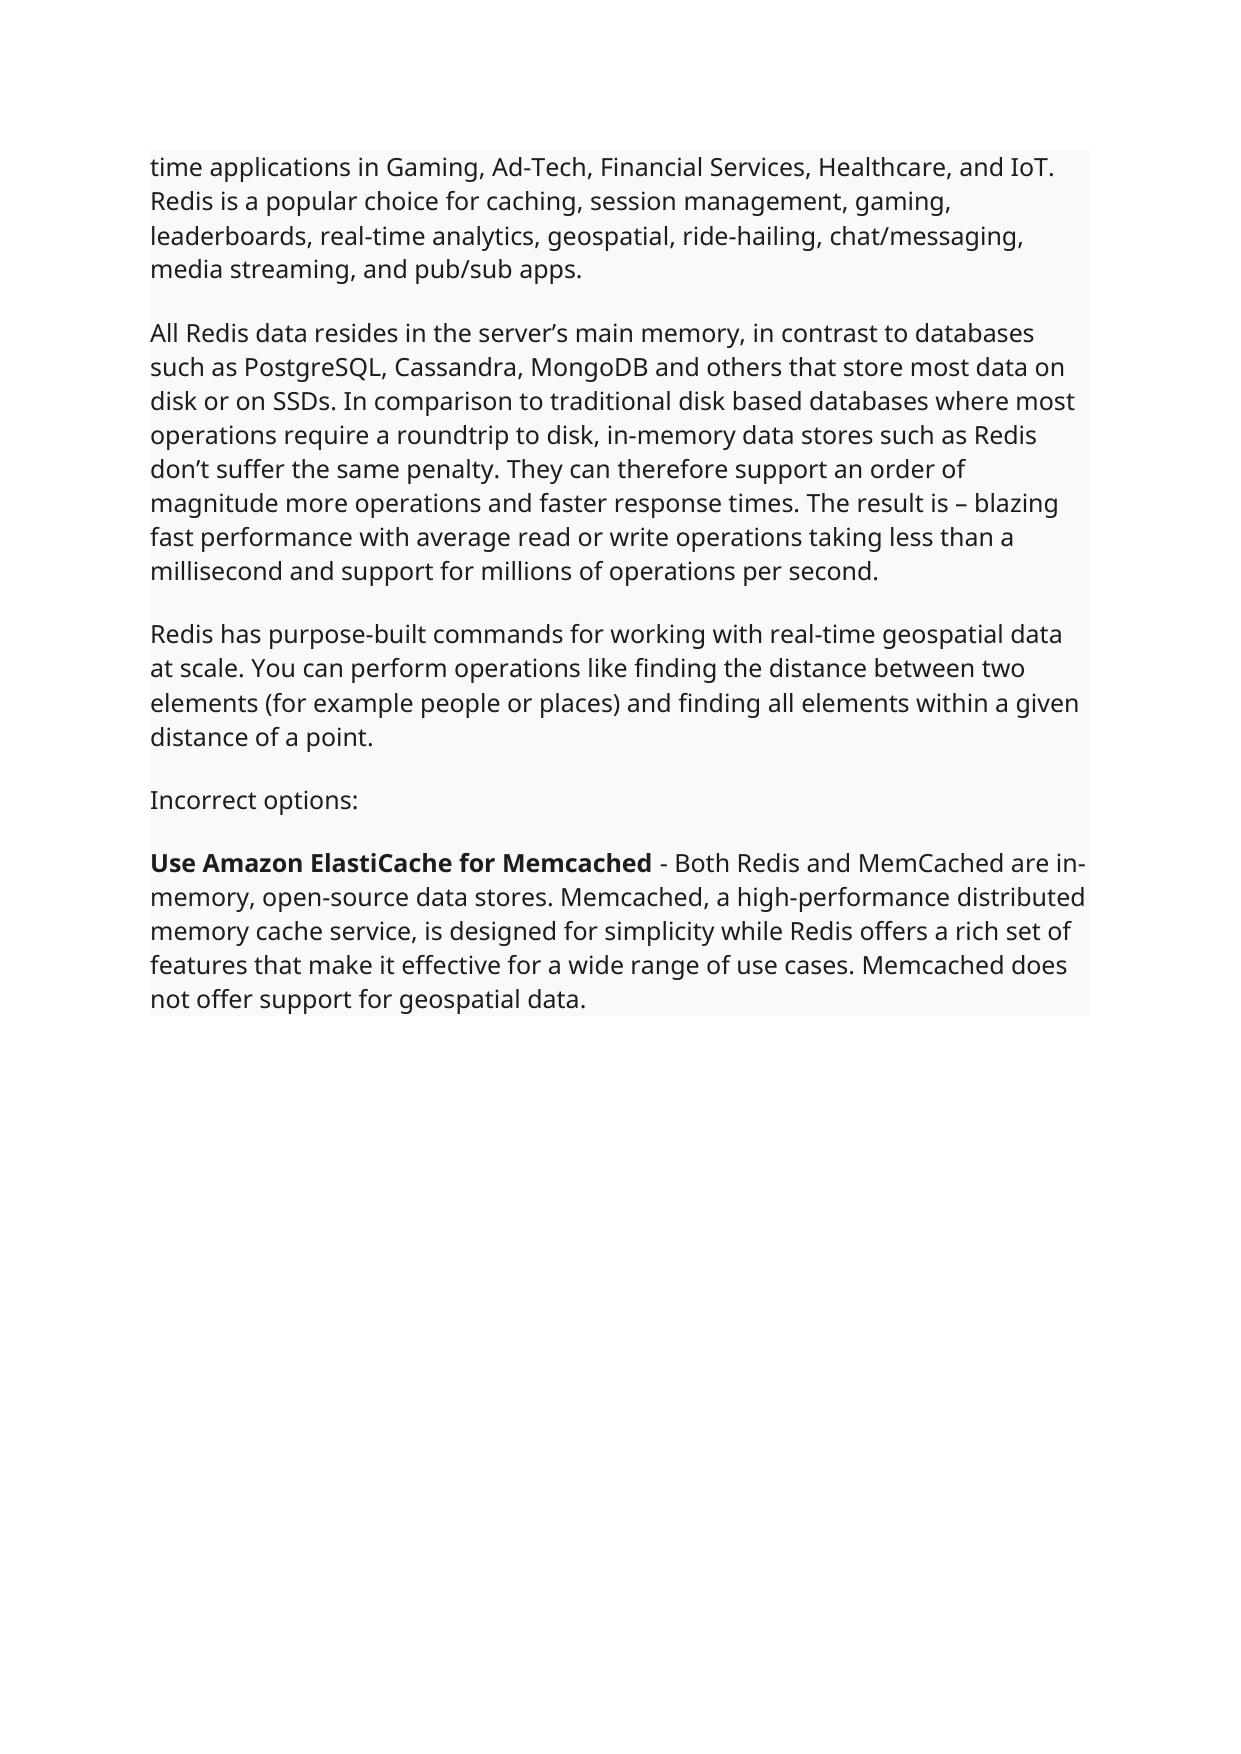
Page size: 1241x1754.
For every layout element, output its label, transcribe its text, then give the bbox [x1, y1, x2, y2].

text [150, 150, 1090, 286]
text All Redis data resides in the server’s main memory, in contrast to databases such as PostgreSQL, Cassandra, MongoDB and others that store most data on disk or on SSDs. In comparison to traditional disk based databases where most operations require a roundtrip to disk, in-memory data stores such as Redis don’t suffer the same penalty. They can therefore support an order of magnitude more operations and faster response times. The result is – blazing fast performance with average read or write operations taking less than a millisecond and support for millions of operations per second. [150, 315, 1090, 588]
text Use Amazon ElastiCache for Memcached - Both Redis and MemCached are in-memory, open-source data stores. Memcached, a high-performance distributed memory cache service, is designed for simplicity while Redis offers a rich set of features that make it effective for a wide range of use cases. Memcached does not offer support for geospatial data. [150, 846, 1090, 1016]
text Incorrect options: [150, 782, 1090, 817]
text Redis has purpose-built commands for working with real-time geospatial data at scale. You can perform operations like finding the distance between two elements (for example people or places) and finding all elements within a given distance of a point. [150, 617, 1090, 753]
